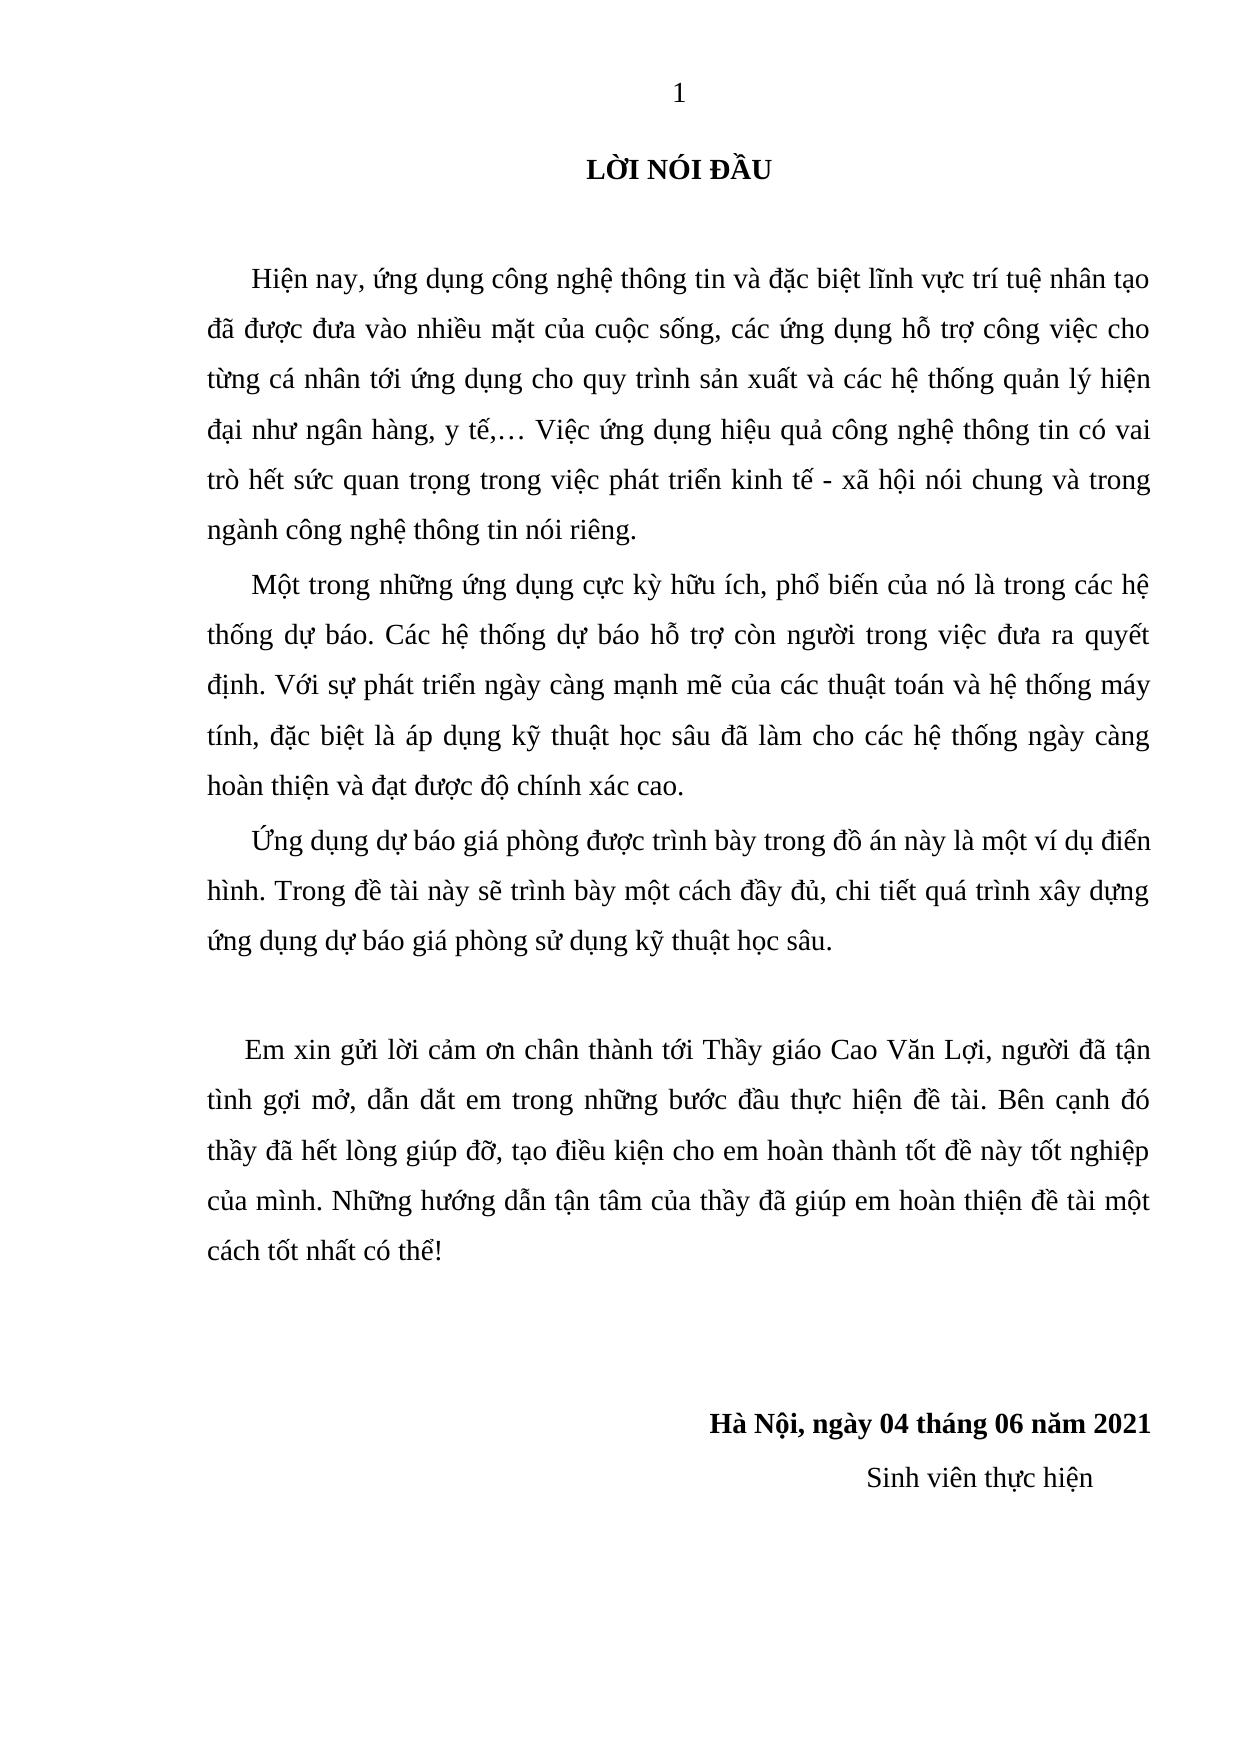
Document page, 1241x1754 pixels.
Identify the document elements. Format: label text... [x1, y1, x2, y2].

subtitle LỜI NÓI ĐẦU [207, 152, 1152, 185]
text Sinh viên thực hiện [207, 1461, 1093, 1494]
text Hiện nay, ứng dụng công nghệ thông tin và đặc biệt lĩnh vực trí tuệ nhân tạo đã được đưa vào nhiều mặt của cuộc sống, các ứng dụng hỗ trợ công việc cho từng cá nhân tới ứng dụng cho quy trình sản xuất và các hệ thống quản lý hiện đại như ngân hàng, y tế,… Việc ứng dụng hiệu quả công nghệ thông tin có vai trò hết sức quan trọng trong việc phát triển kinh tế - xã hội nói chung và trong ngành công nghệ thông tin nói riêng. [207, 261, 1152, 546]
text Hà Nội, ngày 04 tháng 06 năm 2021 [207, 1406, 1152, 1439]
text Ứng dụng dự báo giá phòng được trình bày trong đồ án này là một ví dụ điển hình. Trong đề tài này sẽ trình bày một cách đầy đủ, chi tiết quá trình xây dựng ứng dụng dự báo giá phòng sử dụng kỹ thuật học sâu. [207, 823, 1152, 957]
text Em xin gửi lời cảm ơn chân thành tới Thầy giáo Cao Văn Lợi, người đã tận tình gợi mở, dẫn dắt em trong những bước đầu thực hiện đề tài. Bên cạnh đó thầy đã hết lòng giúp đỡ, tạo điều kiện cho em hoàn thành tốt đề này tốt nghiệp của mình. Những hướng dẫn tận tâm của thầy đã giúp em hoàn thiện đề tài một cách tốt nhất có thể! [207, 1032, 1152, 1267]
text Một trong những ứng dụng cực kỳ hữu ích, phổ biến của nó là trong các hệ thống dự báo. Các hệ thống dự báo hỗ trợ còn người trong việc đưa ra quyết định. Với sự phát triển ngày càng mạnh mẽ của các thuật toán và hệ thống máy tính, đặc biệt là áp dụng kỹ thuật học sâu đã làm cho các hệ thống ngày càng hoàn thiện và đạt được độ chính xác cao. [207, 567, 1152, 802]
